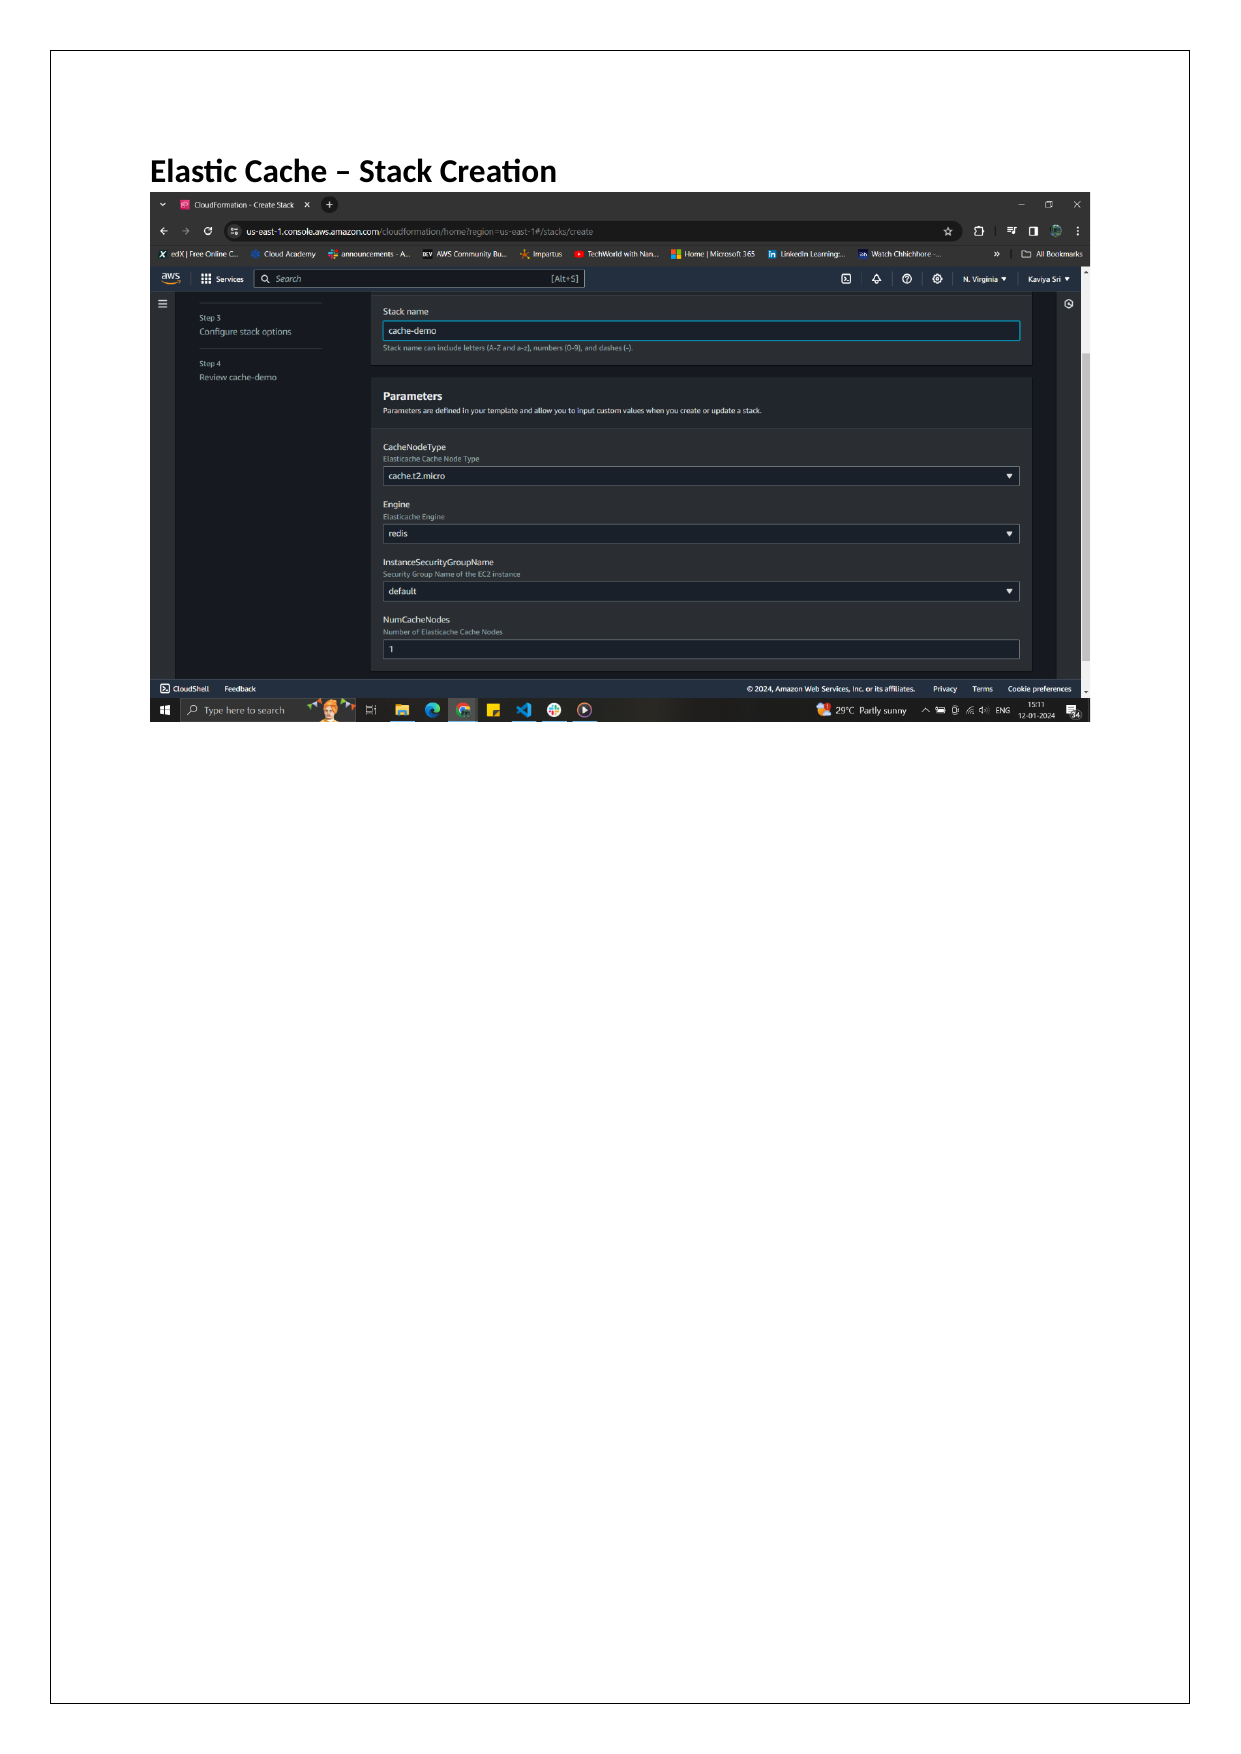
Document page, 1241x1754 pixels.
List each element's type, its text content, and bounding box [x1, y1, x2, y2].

text Elastic Cache – Stack Creation [150, 150, 1090, 192]
picture [150, 192, 1091, 722]
